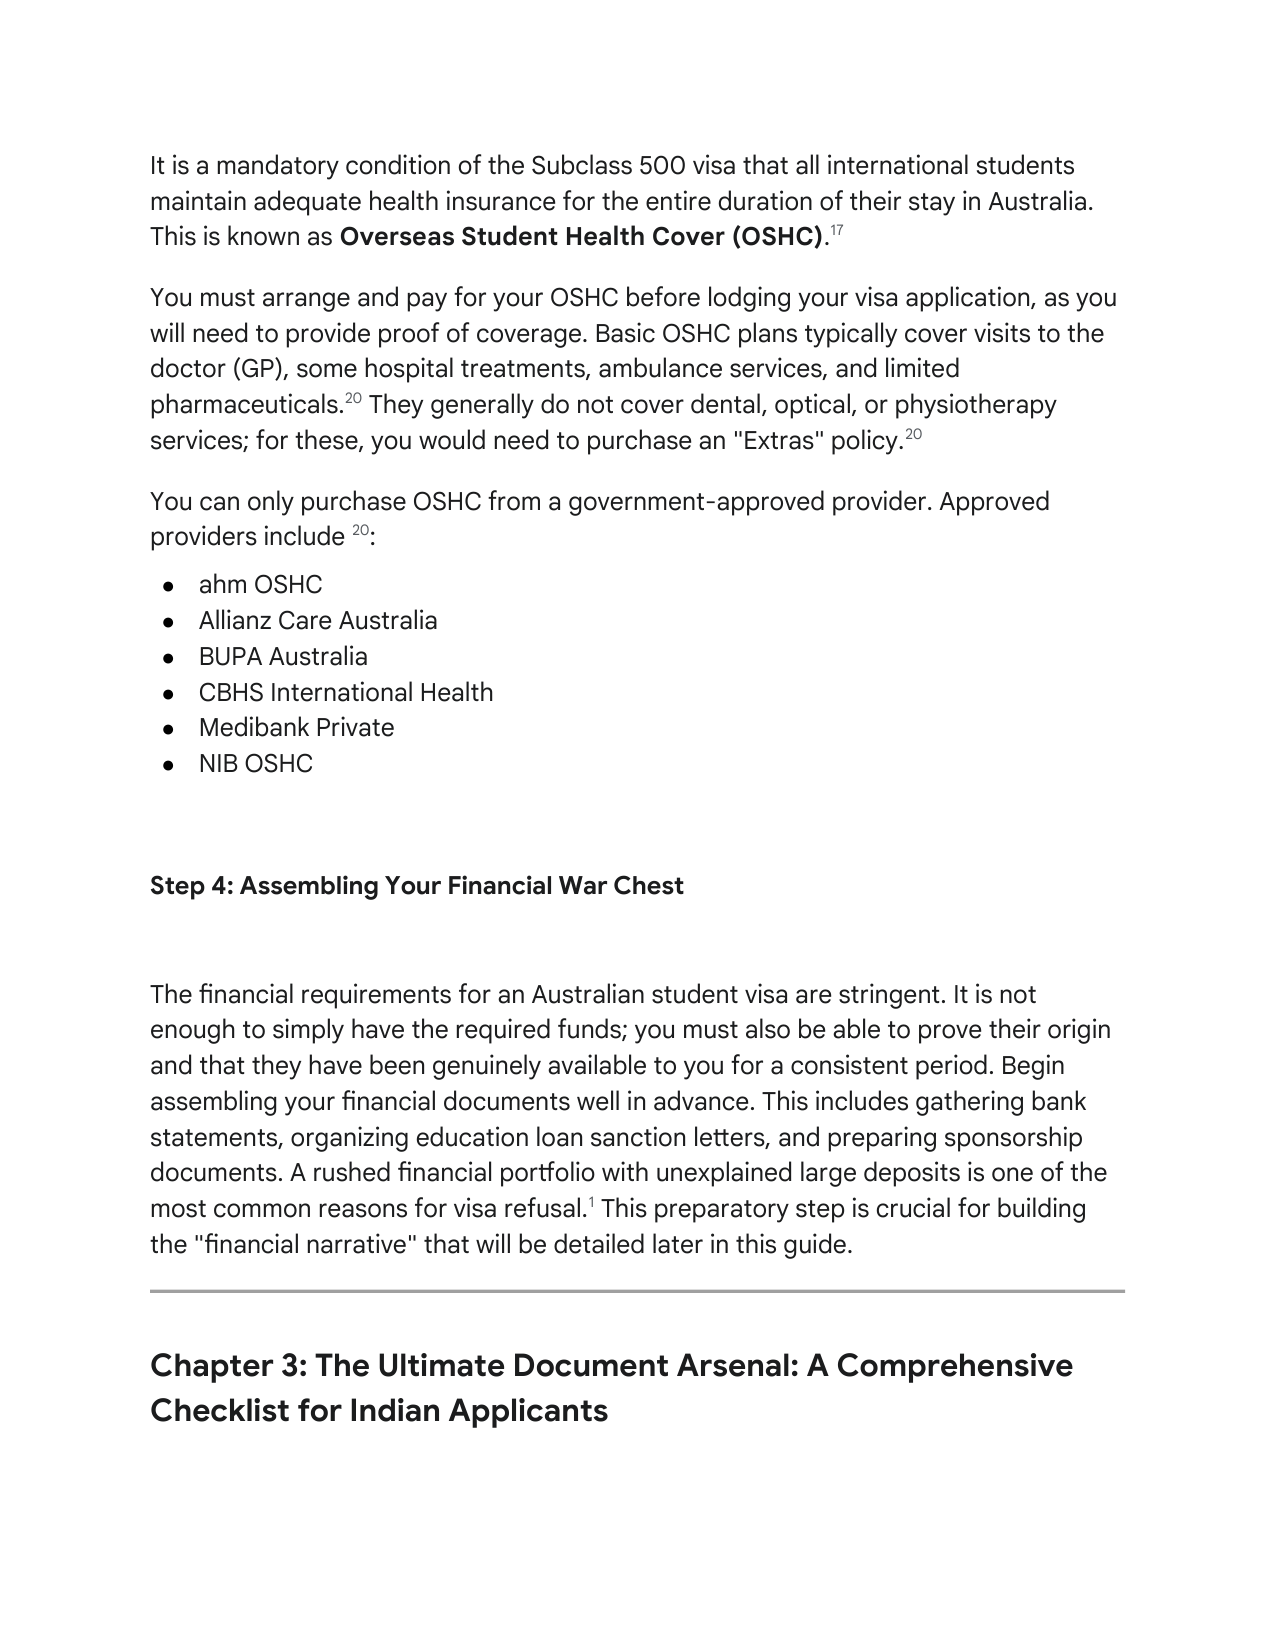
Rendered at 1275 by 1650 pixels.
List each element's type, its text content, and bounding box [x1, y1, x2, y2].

list BUPA Australia [161, 641, 1125, 673]
subtitle Chapter 3: The Ultimate Document Arsenal: A Comprehensive Checklist for Indian Applicants [150, 1347, 1125, 1430]
list Allianz Care Australia [161, 606, 1125, 637]
text You can only purchase OSHC from a government-approved provider. Approved providers include 20: [150, 486, 1125, 553]
list Medibank Private [161, 713, 1125, 744]
list ahm OSHC [161, 570, 1125, 601]
list NIB OSHC [161, 748, 1125, 780]
text You must arrange and pay for your OSHC before lodging your visa application, as you will need to provide proof of coverage. Basic OSHC plans typically cover visits to the doctor (GP), some hospital treatments, ambulance services, and limited pharmaceuticals.20 They generally do not cover dental, optical, or physiotherapy services; for these, you would need to purchase an "Extras" policy.20 [150, 282, 1125, 456]
subtitle Step 4: Assembling Your Financial War Chest [150, 870, 1125, 901]
list CBHS International Health [161, 677, 1125, 708]
text It is a mandatory condition of the Subclass 500 visa that all international students maintain adequate health insurance for the entire duration of their stay in Australia. This is known as Overseas Student Health Cover (OSHC).17 [150, 150, 1125, 253]
text The financial requirements for an Australian student visa are stringent. It is not enough to simply have the required funds; you must also be able to prove their origin and that they have been genuinely available to you for a consistent period. Begin assembling your financial documents well in advance. This includes gathering bank statements, organizing education loan sanction letters, and preparing sponsorship documents. A rushed financial portfolio with unexplained large deposits is one of the most common reasons for visa refusal.1 This preparatory step is crucial for building the "financial narrative" that will be detailed later in this guide. [150, 979, 1125, 1260]
